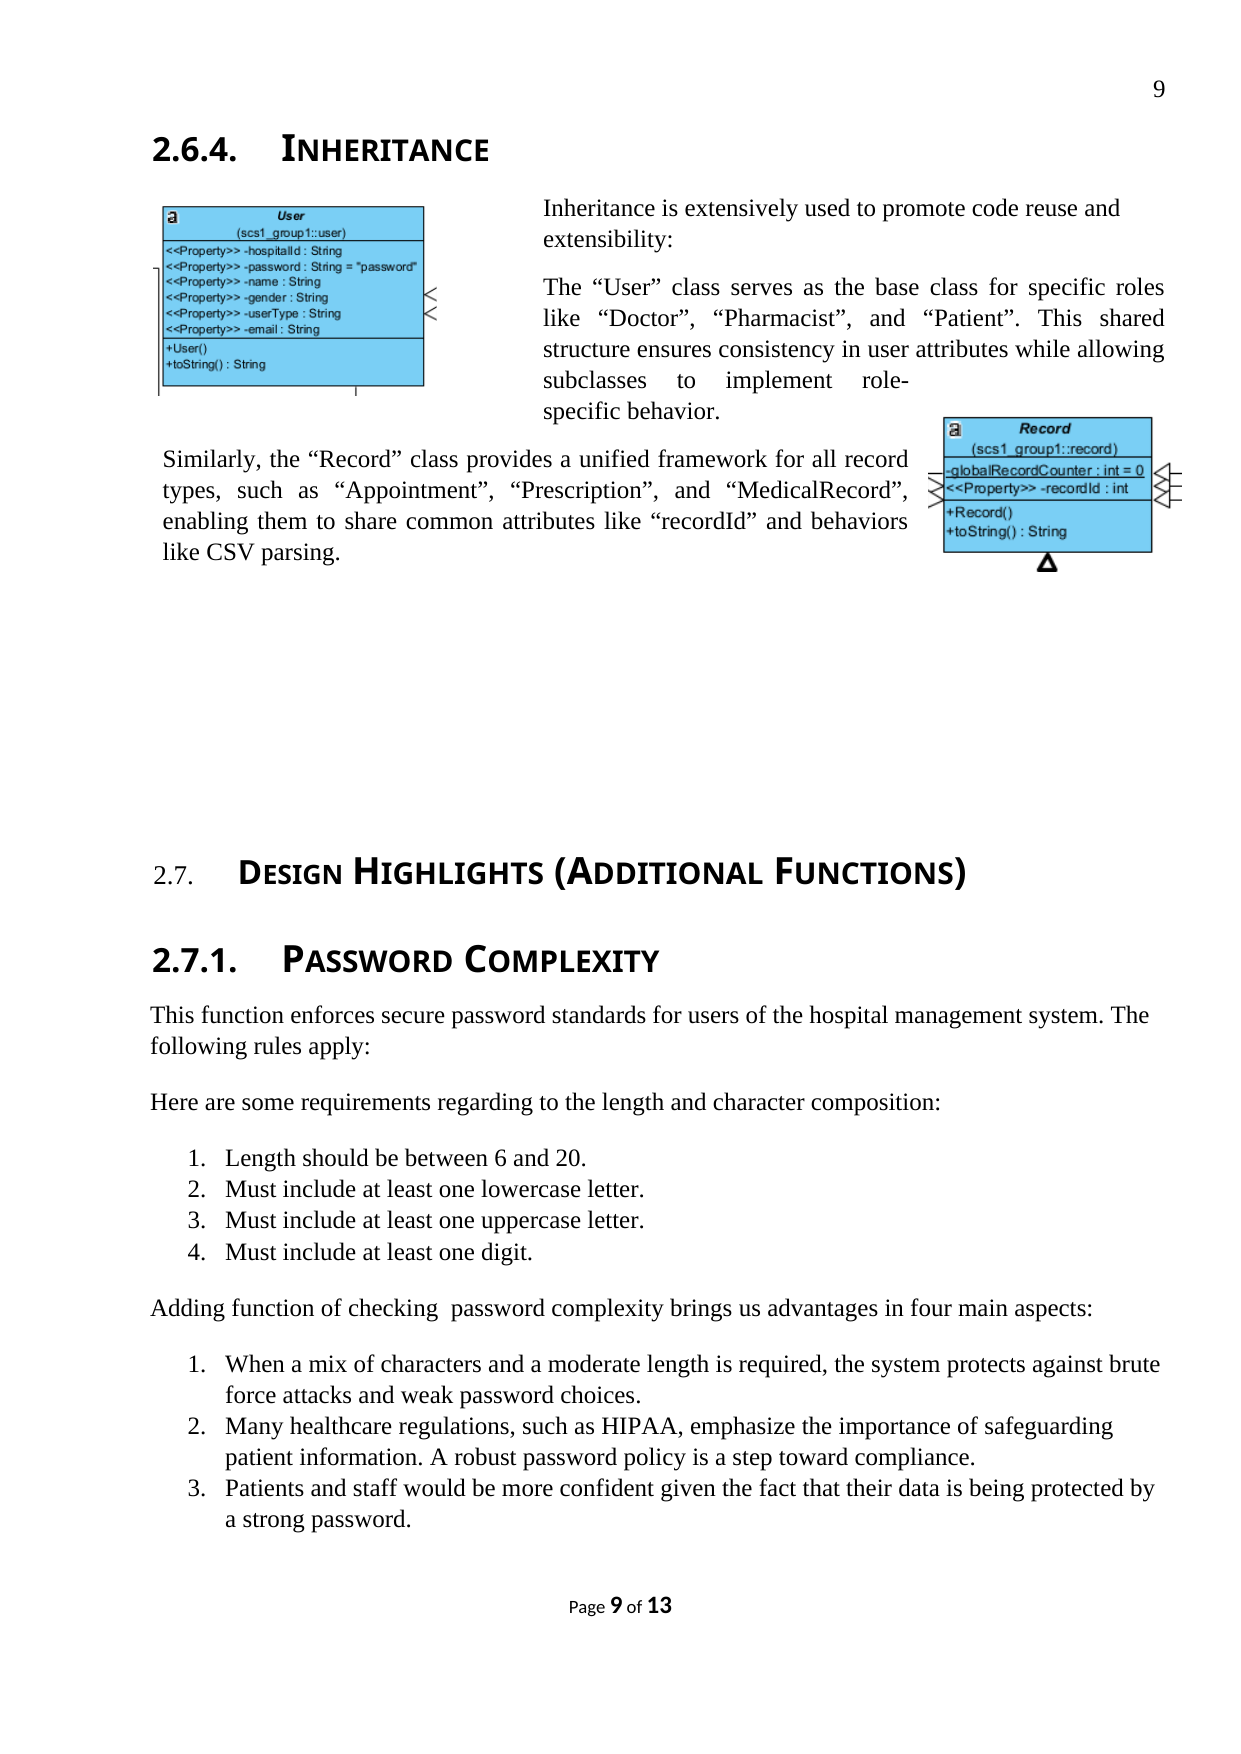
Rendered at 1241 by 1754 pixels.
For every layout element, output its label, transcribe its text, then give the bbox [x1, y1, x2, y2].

subtitle Inheritance [237, 121, 1165, 172]
text This function enforces secure password standards for users of the hospital management system. The following rules apply: [150, 1000, 1165, 1060]
text Inheritance is extensively used to promote code reuse and extensibility: [162, 193, 1165, 253]
list Many healthcare regulations, such as HIPAA, emphasize the importance of safeguarding patient information. A robust password policy is a step toward compliance. [187, 1411, 1165, 1471]
picture [928, 407, 1182, 572]
list Must include at least one lowercase letter. [187, 1174, 1165, 1203]
list When a mix of characters and a moderate length is required, the system protects against brute force attacks and weak password choices. [187, 1349, 1165, 1408]
list Must include at least one digit. [187, 1237, 1165, 1265]
text Adding function of checking password complexity brings us advantages in four main aspects: [75, 1293, 1165, 1321]
list Patients and staff would be more confident given the fact that their data is being protected by a strong password. [187, 1473, 1165, 1533]
subtitle Design Highlights (Additional Functions) [194, 844, 1165, 895]
subtitle Password Complexity [237, 933, 1165, 984]
text The “User” class serves as the base class for specific roles like “Doctor”, “Pharmacist”, and “Patient”. This shared structure ensures consistency in user attributes while allowing subclasses to implement role-specific behavior. [162, 272, 1165, 425]
text Similarly, the “Record” class provides a unified framework for all record types, such as “Appointment”, “Prescription”, and “MedicalRecord”, enabling them to share common attributes like “recordId” and behaviors like CSV parsing. [162, 444, 928, 566]
list Length should be between 6 and 20. [187, 1143, 1165, 1172]
picture [153, 202, 437, 396]
text Here are some requirements regarding to the length and character composition: [75, 1087, 1165, 1116]
list Must include at least one uppercase letter. [187, 1206, 1165, 1234]
